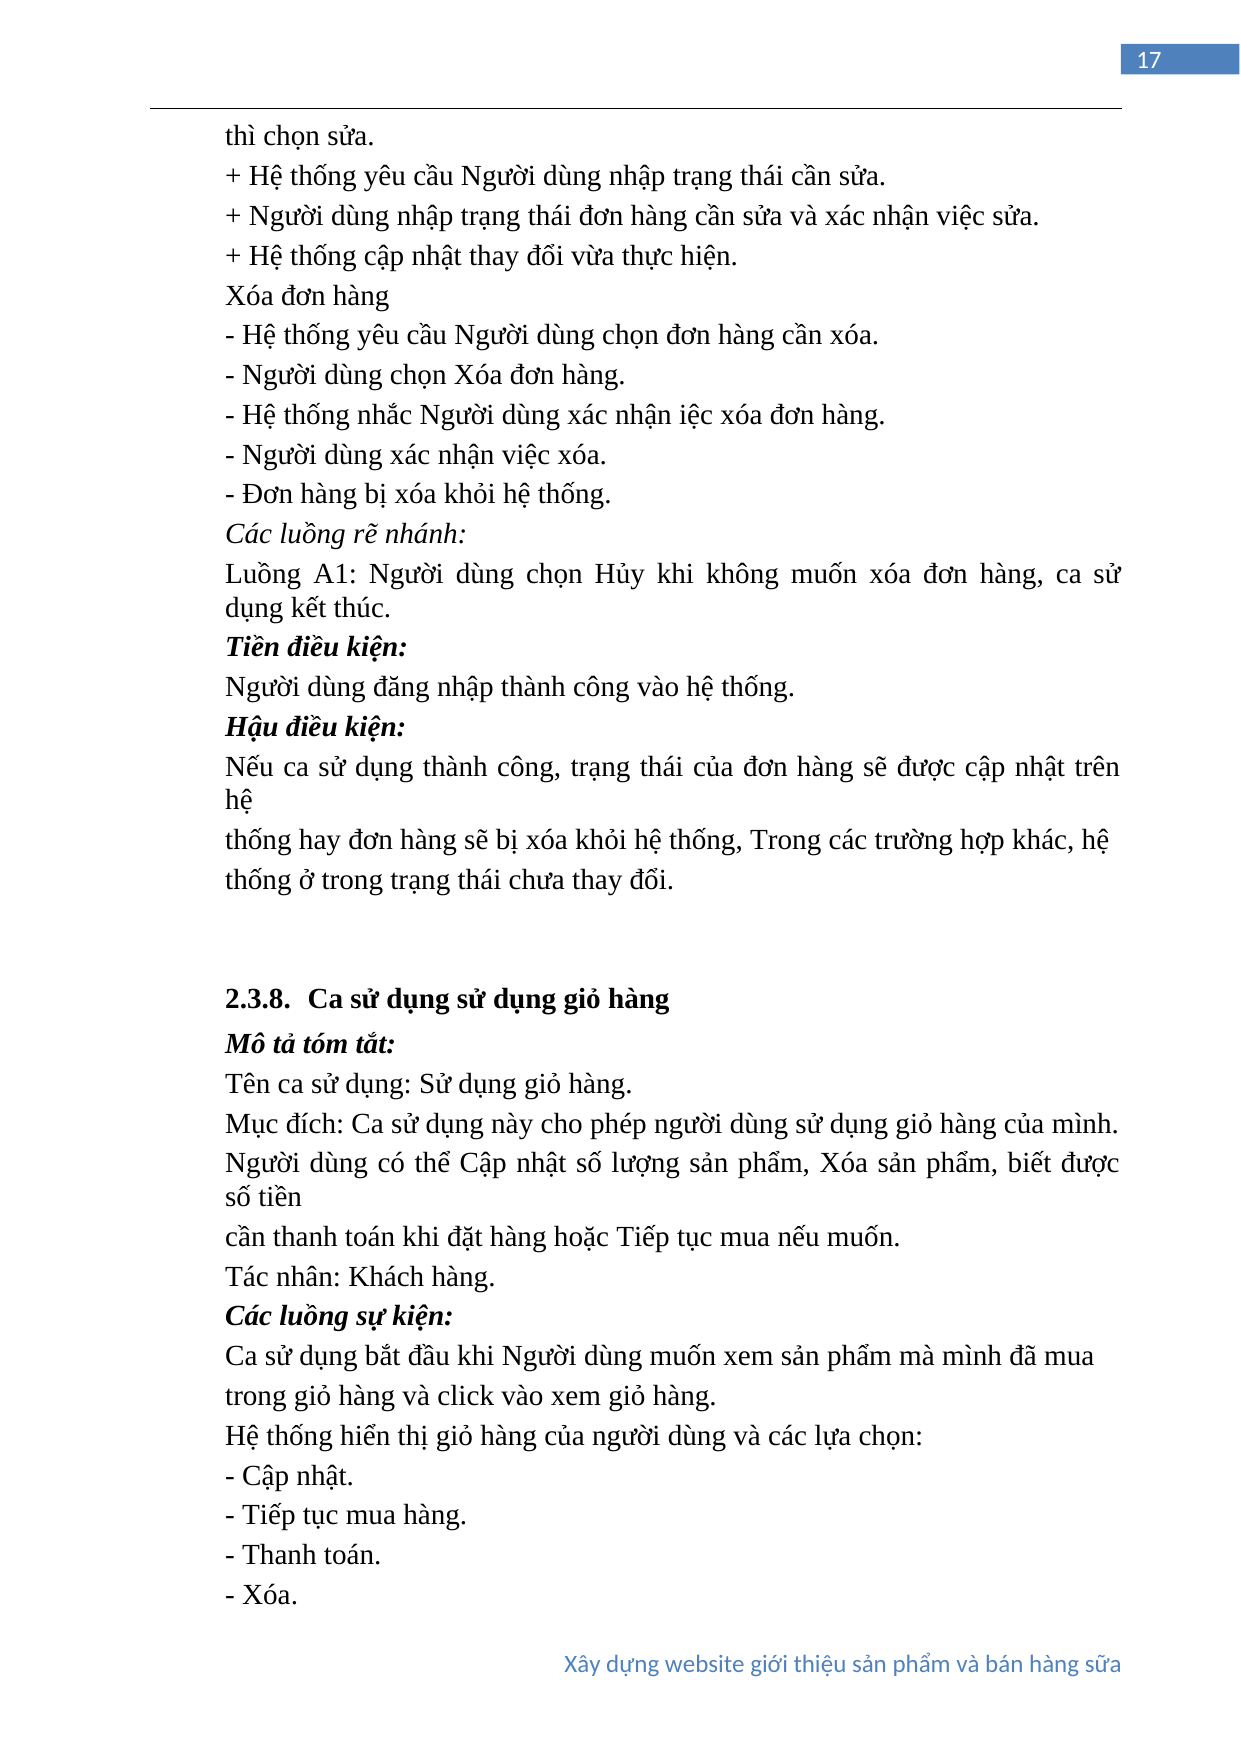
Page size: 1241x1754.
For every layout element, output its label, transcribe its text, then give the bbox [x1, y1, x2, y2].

text - Thanh toán. [225, 1537, 1121, 1571]
text - Hệ thống nhắc Người dùng xác nhận iệc xóa đơn hàng. [225, 397, 1121, 431]
text Người dùng có thể Cập nhật số lượng sản phẩm, Xóa sản phẩm, biết được số tiền [225, 1146, 1121, 1213]
text Hậu điều kiện: [225, 709, 1121, 743]
text Ca sử dụng bắt đầu khi Người dùng muốn xem sản phẩm mà mình đã mua [225, 1338, 1121, 1372]
text + Người dùng nhập trạng thái đơn hàng cần sửa và xác nhận việc sửa. [225, 198, 1121, 232]
text Tên ca sử dụng: Sử dụng giỏ hàng. [225, 1066, 1121, 1099]
text Nếu ca sử dụng thành công, trạng thái của đơn hàng sẽ được cập nhật trên hệ [225, 749, 1121, 816]
text + Hệ thống cập nhật thay đổi vừa thực hiện. [225, 238, 1121, 271]
text cần thanh toán khi đặt hàng hoặc Tiếp tục mua nếu muốn. [225, 1219, 1121, 1252]
text Hệ thống hiển thị giỏ hàng của người dùng và các lựa chọn: [225, 1418, 1121, 1451]
text Các luồng rẽ nhánh: [225, 516, 1121, 550]
text Mục đích: Ca sử dụng này cho phép người dùng sử dụng giỏ hàng của mình. [225, 1106, 1121, 1139]
text thống hay đơn hàng sẽ bị xóa khỏi hệ thống, Trong các trường hợp khác, hệ [225, 822, 1121, 856]
text thống ở trong trạng thái chưa thay đổi. [225, 862, 1121, 896]
text Luồng A1: Người dùng chọn Hủy khi không muốn xóa đơn hàng, ca sử dụng kết thúc. [225, 556, 1121, 623]
text - Đơn hàng bị xóa khỏi hệ thống. [225, 477, 1121, 510]
list Ca sử dụng sử dụng giỏ hàng [225, 981, 1121, 1015]
text Xóa đơn hàng [225, 278, 1121, 311]
text - Người dùng xác nhận việc xóa. [225, 437, 1121, 470]
text - Hệ thống yêu cầu Người dùng chọn đơn hàng cần xóa. [225, 317, 1121, 351]
text thì chọn sửa. [225, 118, 1121, 152]
text Tác nhân: Khách hàng. [225, 1259, 1121, 1292]
text Mô tả tóm tắt: [225, 1026, 1121, 1060]
text Các luồng sự kiện: [225, 1298, 1121, 1332]
text Người dùng đăng nhập thành công vào hệ thống. [225, 669, 1121, 703]
text + Hệ thống yêu cầu Người dùng nhập trạng thái cần sửa. [225, 158, 1121, 192]
text - Tiếp tục mua hàng. [225, 1497, 1121, 1531]
text - Người dùng chọn Xóa đơn hàng. [225, 357, 1121, 391]
text - Cập nhật. [225, 1458, 1121, 1491]
text - Xóa. [225, 1577, 1121, 1611]
text trong giỏ hàng và click vào xem giỏ hàng. [225, 1378, 1121, 1412]
text Tiền điều kiện: [225, 629, 1121, 663]
